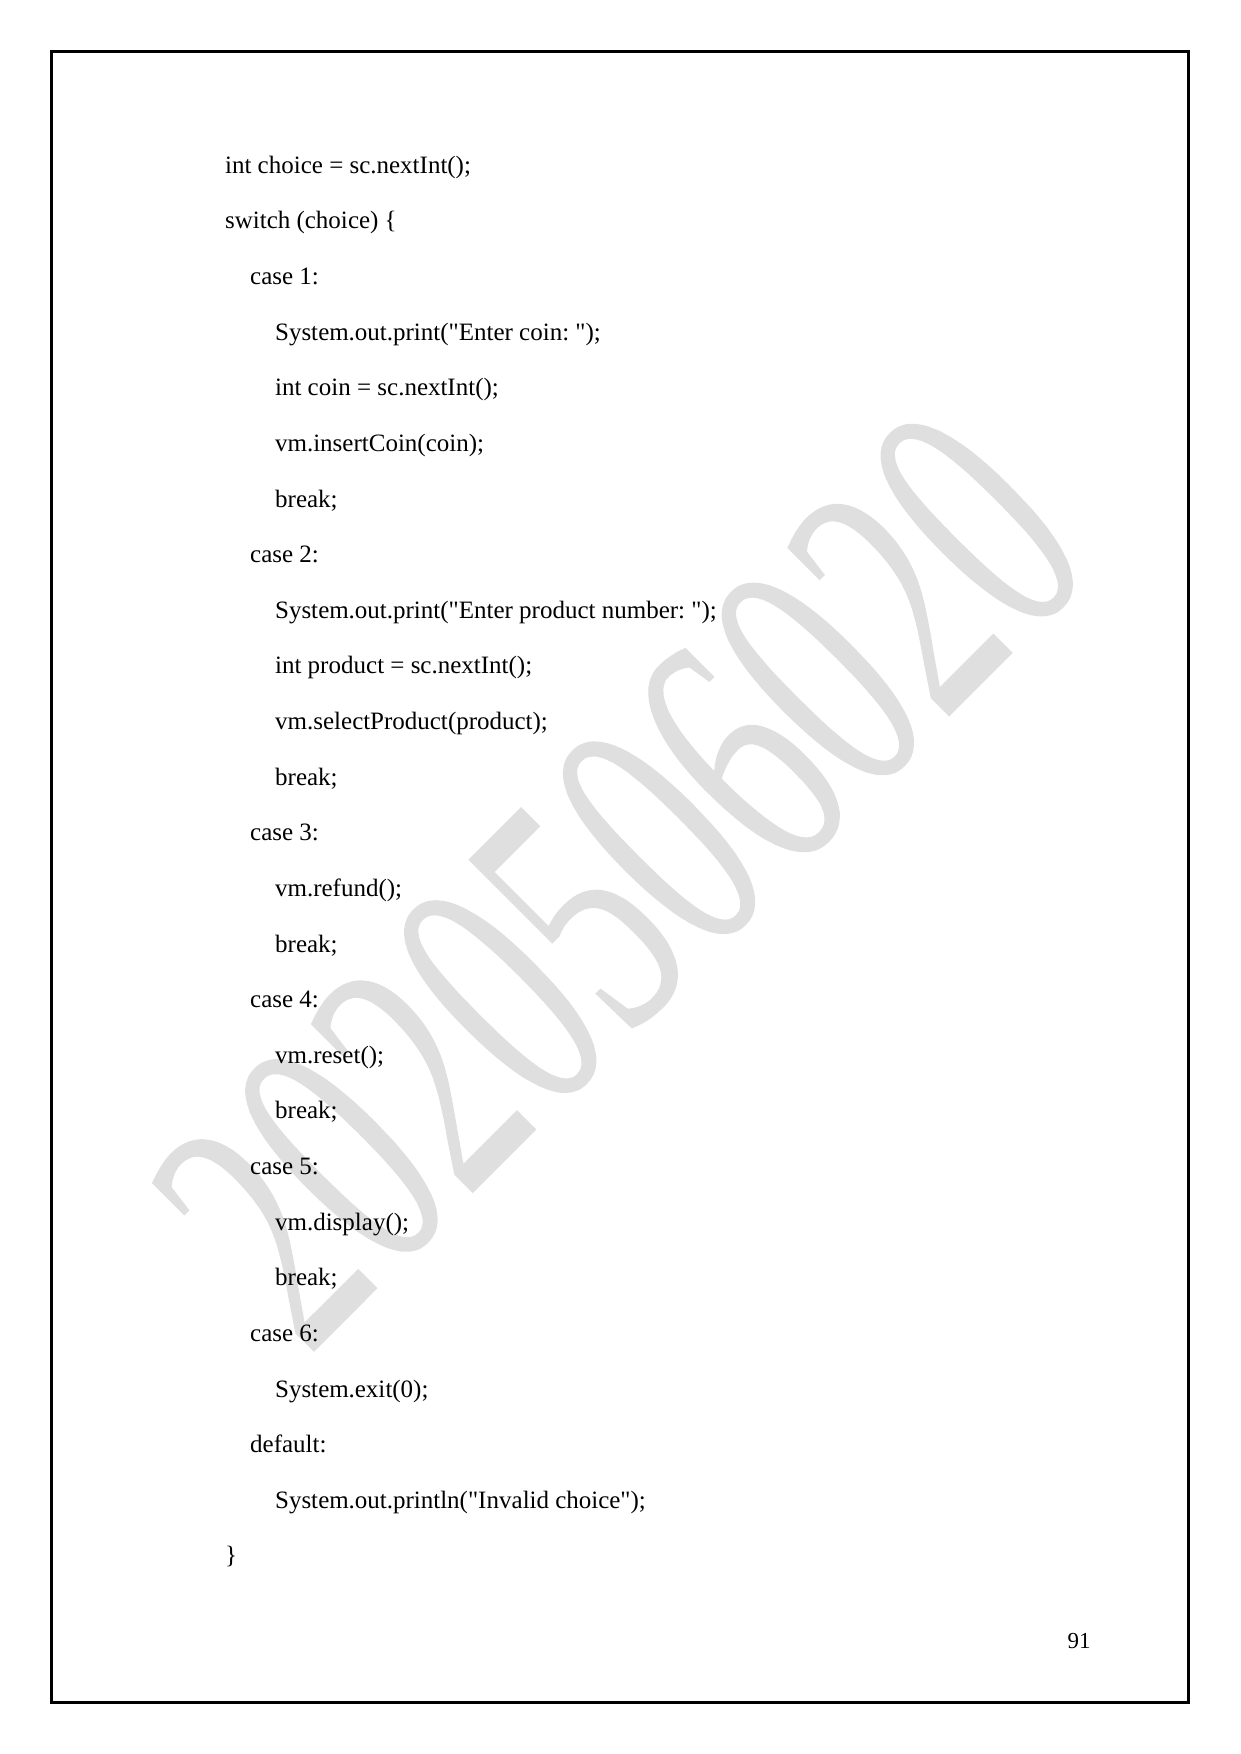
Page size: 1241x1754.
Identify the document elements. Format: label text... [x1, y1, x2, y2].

text case 3: [150, 817, 1090, 846]
text case 2: [150, 539, 1090, 568]
text case 5: [150, 1151, 1090, 1180]
text break; [150, 762, 1090, 791]
text break; [150, 1262, 1090, 1291]
text System.exit(0); [150, 1374, 1090, 1402]
text vm.display(); [150, 1207, 1090, 1236]
text int choice = sc.nextInt(); [150, 150, 1090, 179]
text vm.selectProduct(product); [150, 706, 1090, 735]
text } [150, 1541, 1090, 1569]
text System.out.print("Enter product number: "); [150, 595, 1090, 624]
text case 4: [150, 984, 1090, 1013]
text vm.insertCoin(coin); [150, 428, 1090, 457]
text break; [150, 929, 1090, 957]
text System.out.print("Enter coin: "); [150, 317, 1090, 346]
text case 6: [150, 1318, 1090, 1347]
text int product = sc.nextInt(); [150, 651, 1090, 679]
text vm.refund(); [150, 873, 1090, 902]
text case 1: [150, 261, 1090, 290]
text break; [150, 484, 1090, 512]
text int coin = sc.nextInt(); [150, 372, 1090, 401]
text vm.reset(); [150, 1040, 1090, 1069]
text break; [150, 1096, 1090, 1124]
text System.out.println("Invalid choice"); [150, 1485, 1090, 1514]
text default: [150, 1429, 1090, 1458]
text switch (choice) { [150, 206, 1090, 234]
